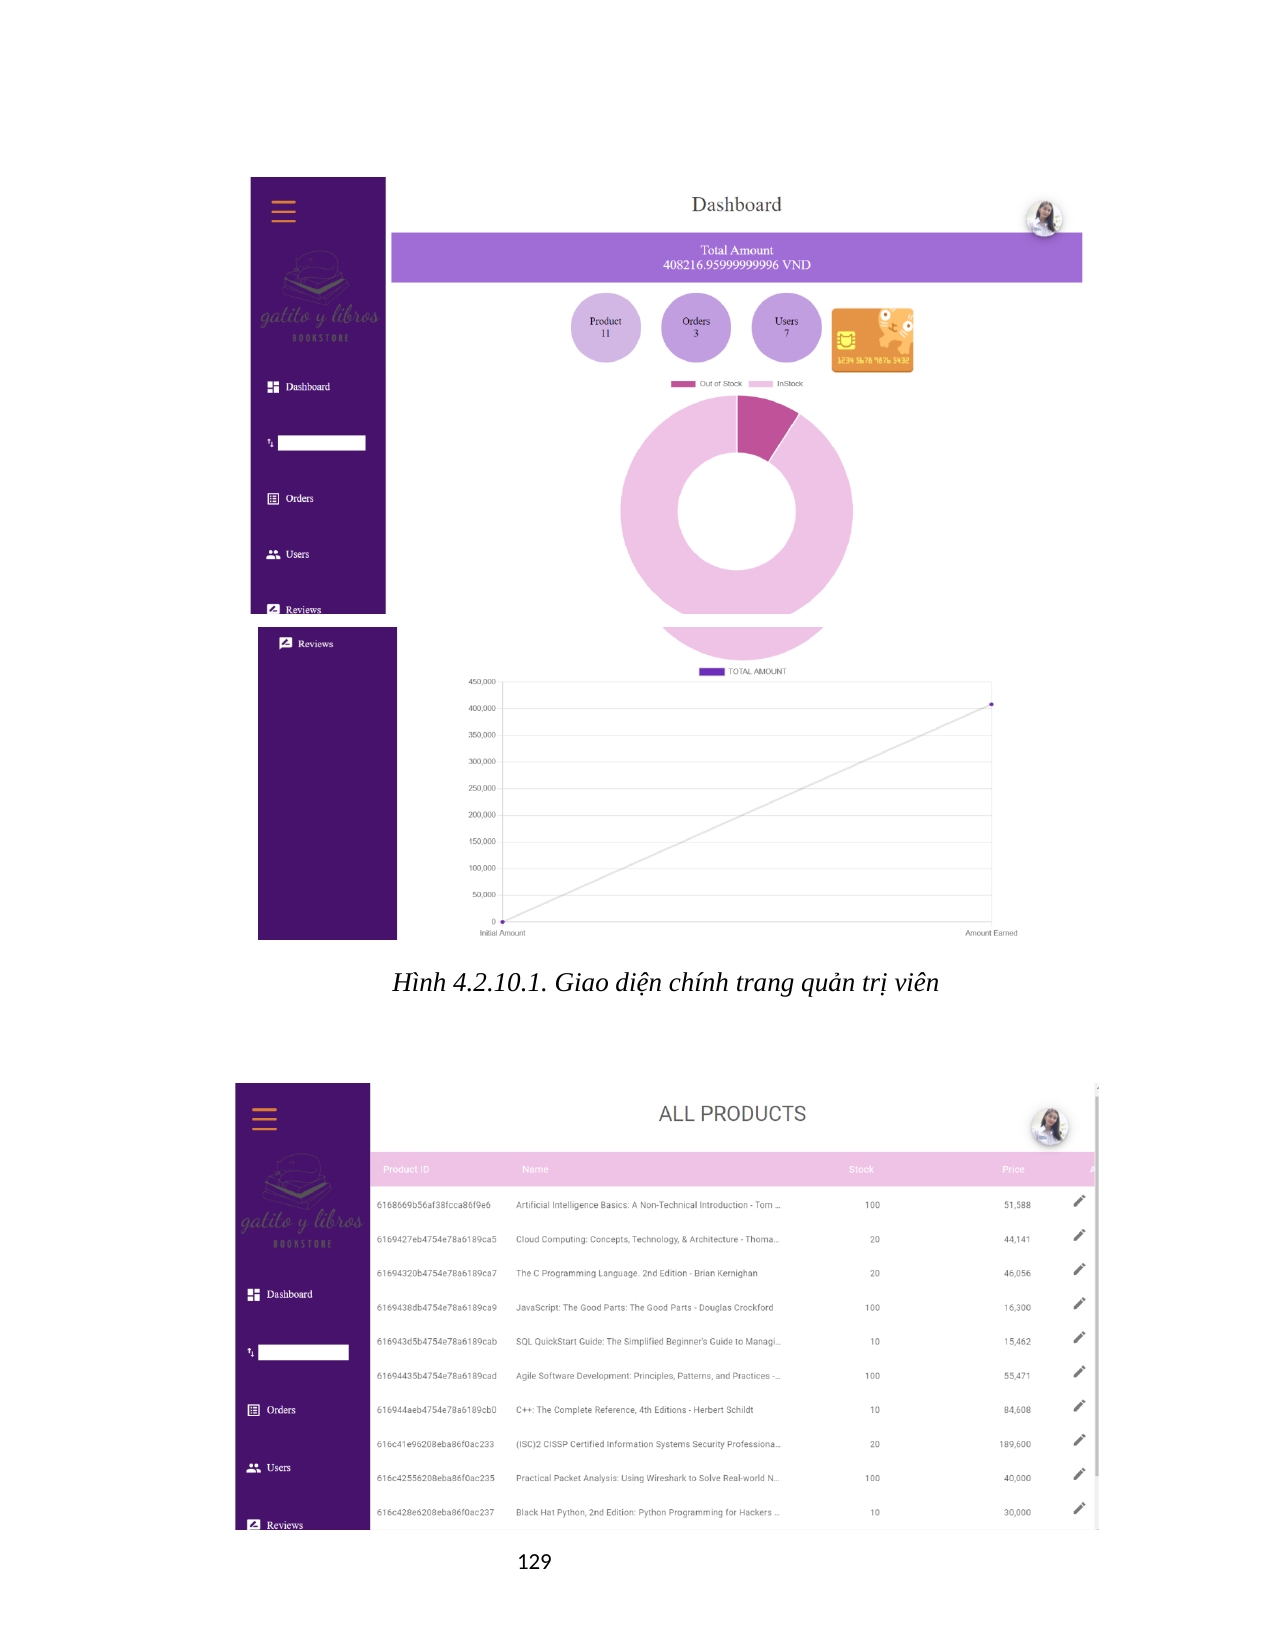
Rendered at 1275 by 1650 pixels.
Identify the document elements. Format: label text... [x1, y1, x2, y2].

text Hình 4.2.10.1. Giao diện chính trang quản trị viên [177, 966, 1157, 997]
picture [250, 177, 1084, 614]
picture [258, 627, 1077, 940]
picture [235, 1083, 1099, 1530]
